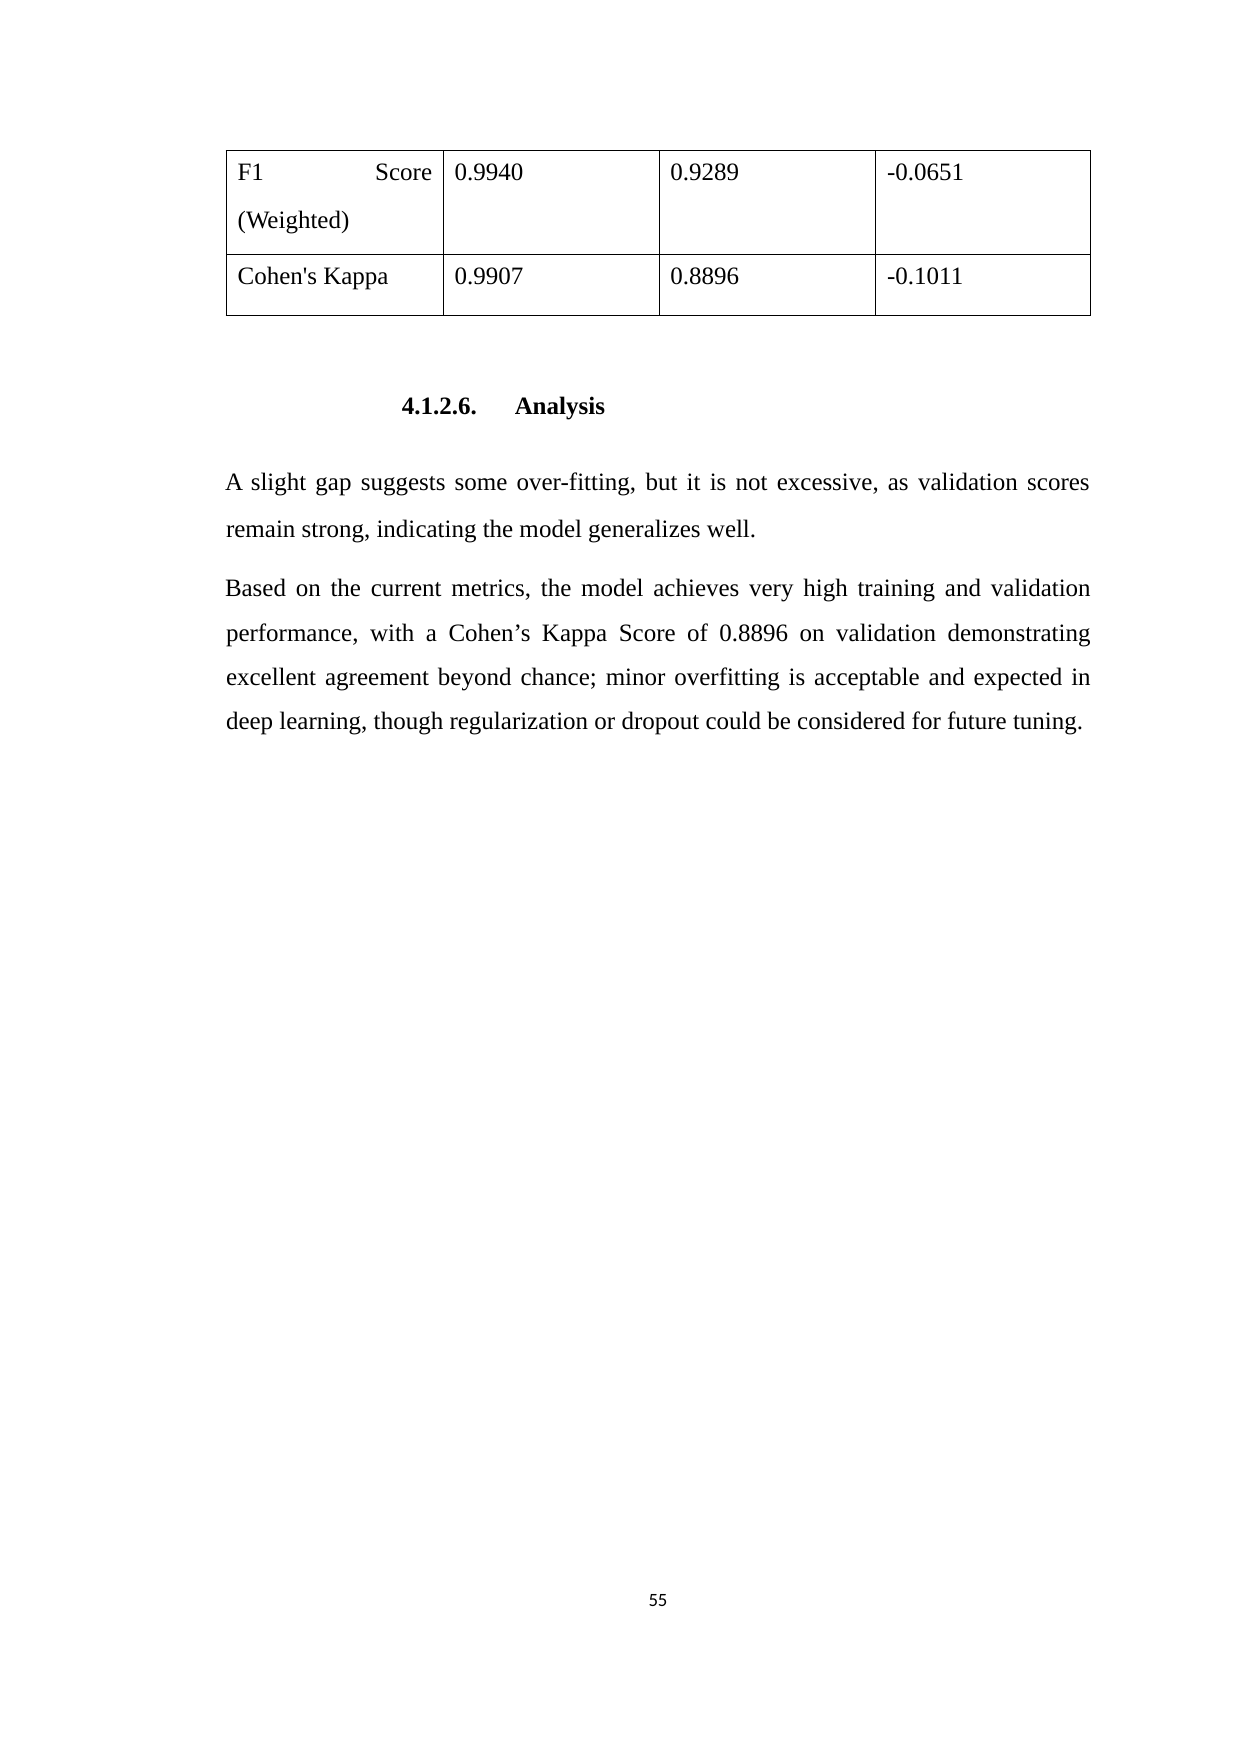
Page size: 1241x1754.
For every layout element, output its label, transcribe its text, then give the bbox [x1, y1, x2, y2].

table_cell 0.9289 [660, 151, 875, 254]
table_cell 0.8896 [660, 255, 875, 315]
table_cell Cohen's Kappa [227, 255, 443, 315]
subtitle 4.1.2.6. Analysis [217, 391, 1240, 420]
text A slight gap suggests some over-fitting, but it is not excessive, as validation scores remain strong, indicating the model generalizes well. [225, 467, 1091, 543]
table_cell 0.9907 [444, 255, 659, 315]
table_cell -0.0651 [876, 151, 1090, 254]
table_cell -0.1011 [876, 255, 1090, 315]
table_cell 0.9940 [444, 151, 659, 254]
text Based on the current metrics, the model achieves very high training and validation performance, with a Cohen’s Kappa Score of 0.8896 on validation demonstrating excellent agreement beyond chance; minor overfitting is acceptable and expected in deep learning, though regularization or dropout could be considered for future tuning. [225, 573, 1091, 735]
table_cell F1 Score (Weighted) [227, 151, 443, 254]
